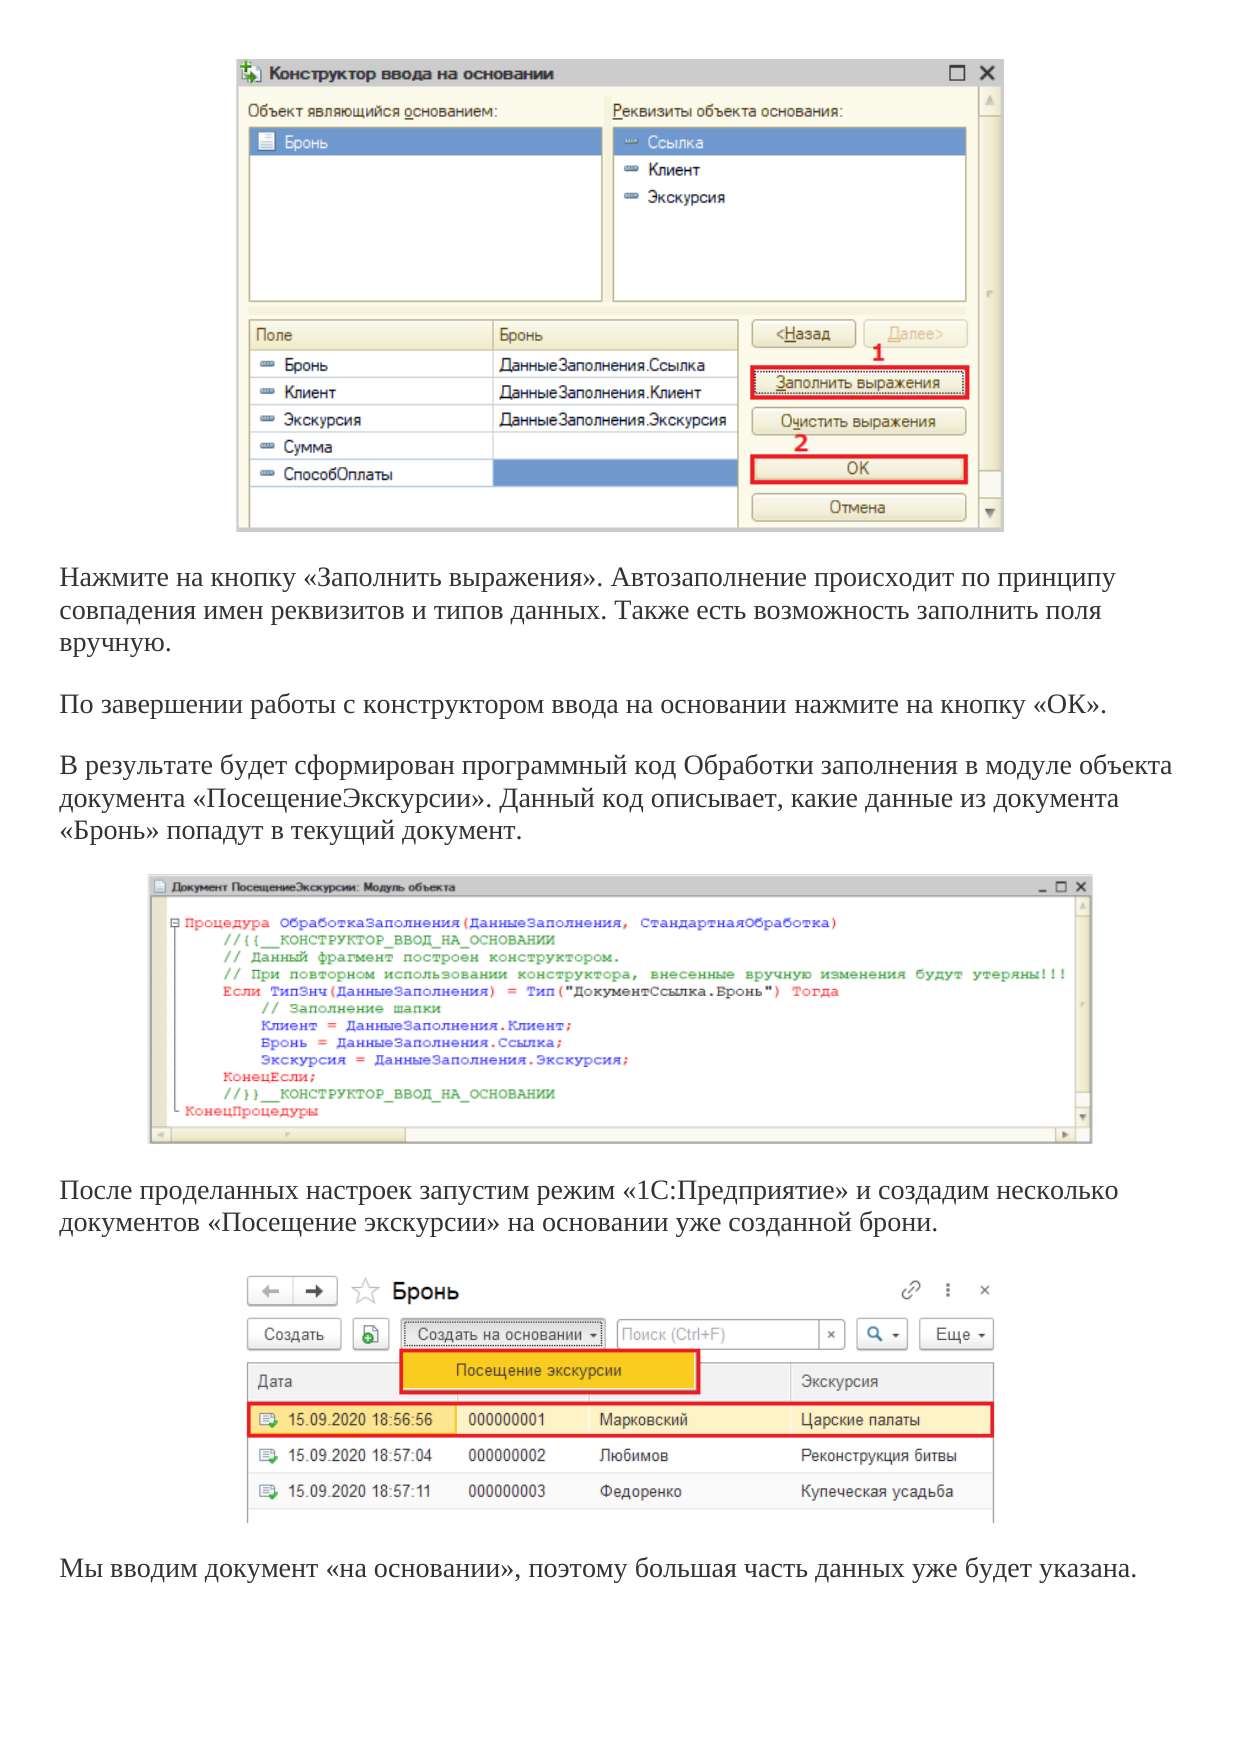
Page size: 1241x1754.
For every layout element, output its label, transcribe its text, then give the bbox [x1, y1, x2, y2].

picture [236, 59, 1004, 532]
text Нажмите на кнопку «Заполнить выражения». Автозаполнение происходит по принципу совпадения имен реквизитов и типов данных. Также есть возможность заполнить поля вручную. [59, 560, 1181, 657]
picture [236, 1267, 1004, 1523]
text В результате будет сформирован программный код Обработки заполнения в модуле объекта документа «ПосещениеЭкскурсии». Данный код описывает, какие данные из документа «Бронь» попадут в текущий документ. [59, 748, 1181, 845]
picture [147, 874, 1093, 1144]
text По завершении работы с конструктором ввода на основании нажмите на кнопку «ОК». [59, 687, 1181, 719]
text Мы вводим документ «на основании», поэтому большая часть данных уже будет указана. [59, 1551, 1181, 1584]
text После проделанных настроек запустим режим «1С:Предприятие» и создадим несколько документов «Посещение экскурсии» на основании уже созданной брони. [59, 1173, 1181, 1238]
